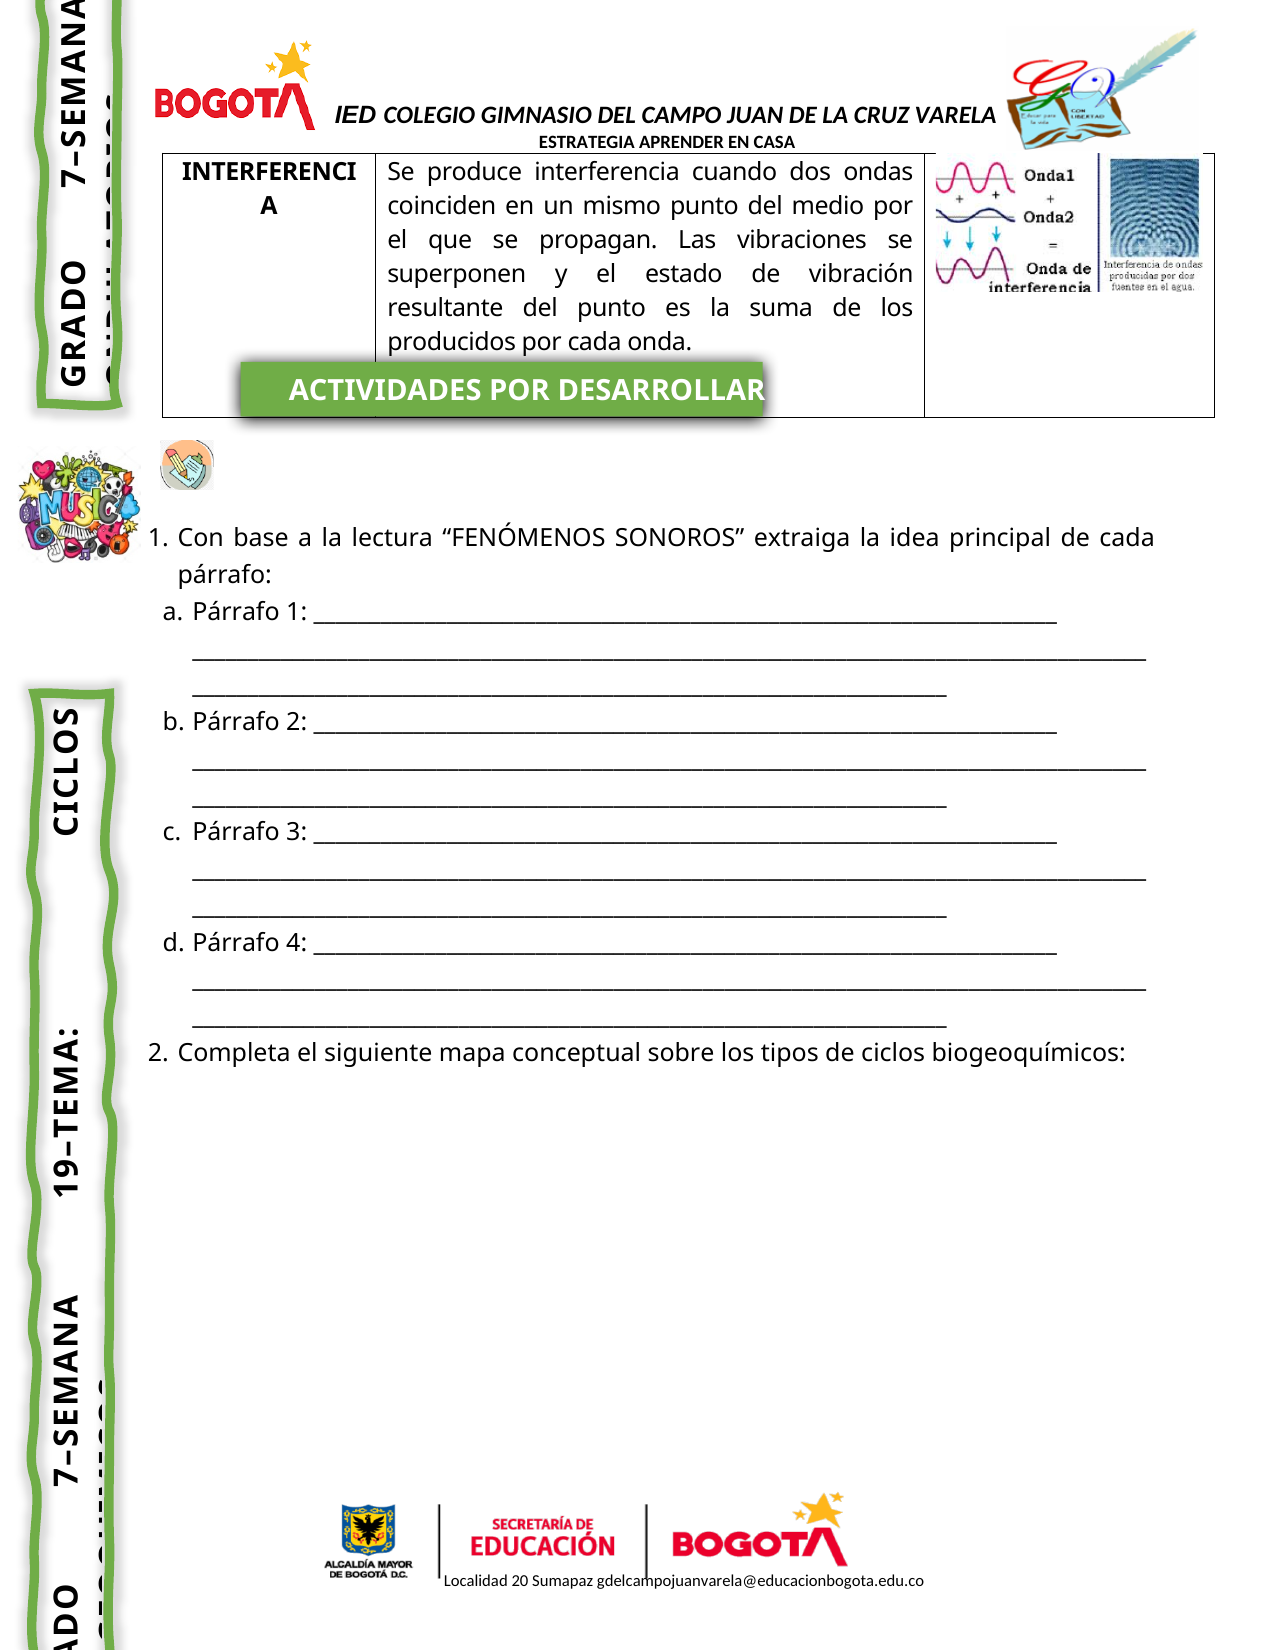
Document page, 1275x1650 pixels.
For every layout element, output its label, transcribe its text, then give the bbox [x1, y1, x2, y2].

table_cell INTERFERENCIA [163, 154, 375, 417]
picture [161, 440, 214, 490]
list __________________________________________________________________________________________________________________________________________________________ [192, 741, 1157, 811]
table_cell [925, 154, 1214, 417]
list __________________________________________________________________________________________________________________________________________________________ [192, 851, 1157, 922]
list __________________________________________________________________________________________________________________________________________________________ [192, 961, 1157, 1032]
picture [132, 17, 355, 166]
list Con base a la lectura “FENÓMENOS SONOROS” extraiga la idea principal de cada párrafo: [148, 520, 1157, 591]
list Párrafo 1: ___________________________________________________________________ [162, 593, 1157, 627]
table_cell Se produce interferencia cuando dos ondas coinciden en un mismo punto del medio por el que se propagan. Las vibraciones se superponen y el estado de vibración resultante del punto es la suma de los producidos por cada onda. [376, 154, 924, 417]
picture [17, 446, 141, 563]
list Párrafo 3: ___________________________________________________________________ [162, 814, 1157, 848]
list Párrafo 2: ___________________________________________________________________ [162, 704, 1157, 738]
picture [935, 153, 1203, 292]
list Completa el siguiente mapa conceptual sobre los tipos de ciclos biogeoquímicos: [148, 1035, 1157, 1069]
picture [314, 1487, 860, 1582]
picture [1005, 26, 1199, 151]
list Párrafo 4: ___________________________________________________________________ [162, 924, 1157, 958]
list __________________________________________________________________________________________________________________________________________________________ [192, 630, 1157, 701]
